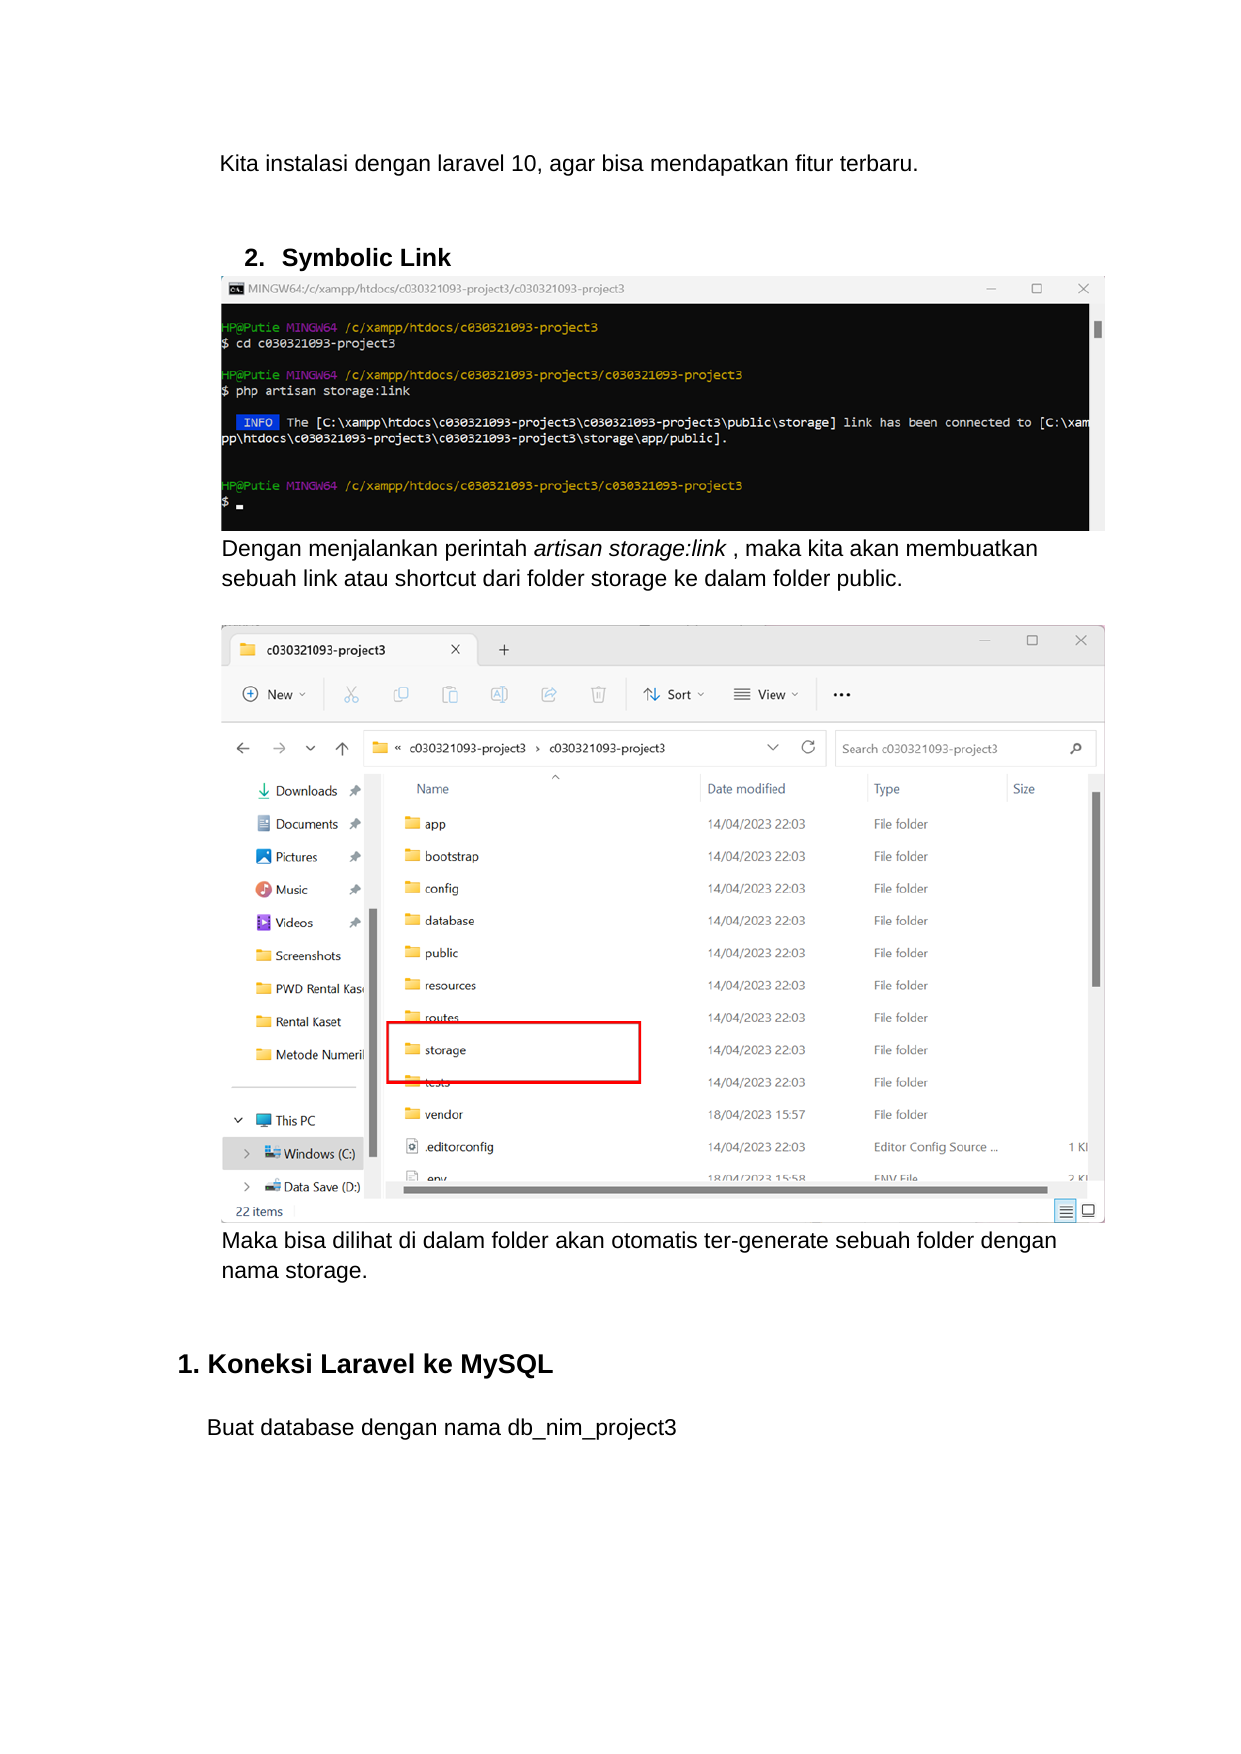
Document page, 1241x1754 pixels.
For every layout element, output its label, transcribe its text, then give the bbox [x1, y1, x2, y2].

list Symbolic Link [244, 243, 1090, 272]
text Kita instalasi dengan laravel 10, agar bisa mendapatkan fitur terbaru. [207, 150, 1090, 176]
text Dengan menjalankan perintah artisan storage:link , maka kita akan membuatkan sebuah link atau shortcut dari folder storage ke dalam folder public. [221, 534, 1090, 591]
text Buat database dengan nama db_nim_project3 [207, 1414, 1090, 1440]
picture [221, 276, 1105, 531]
text 1. Koneksi Laravel ke MySQL [177, 1348, 1090, 1379]
text Maka bisa dilihat di dalam folder akan otomatis ter-generate sebuah folder dengan nama storage. [221, 1227, 1090, 1283]
picture [221, 625, 1105, 1223]
